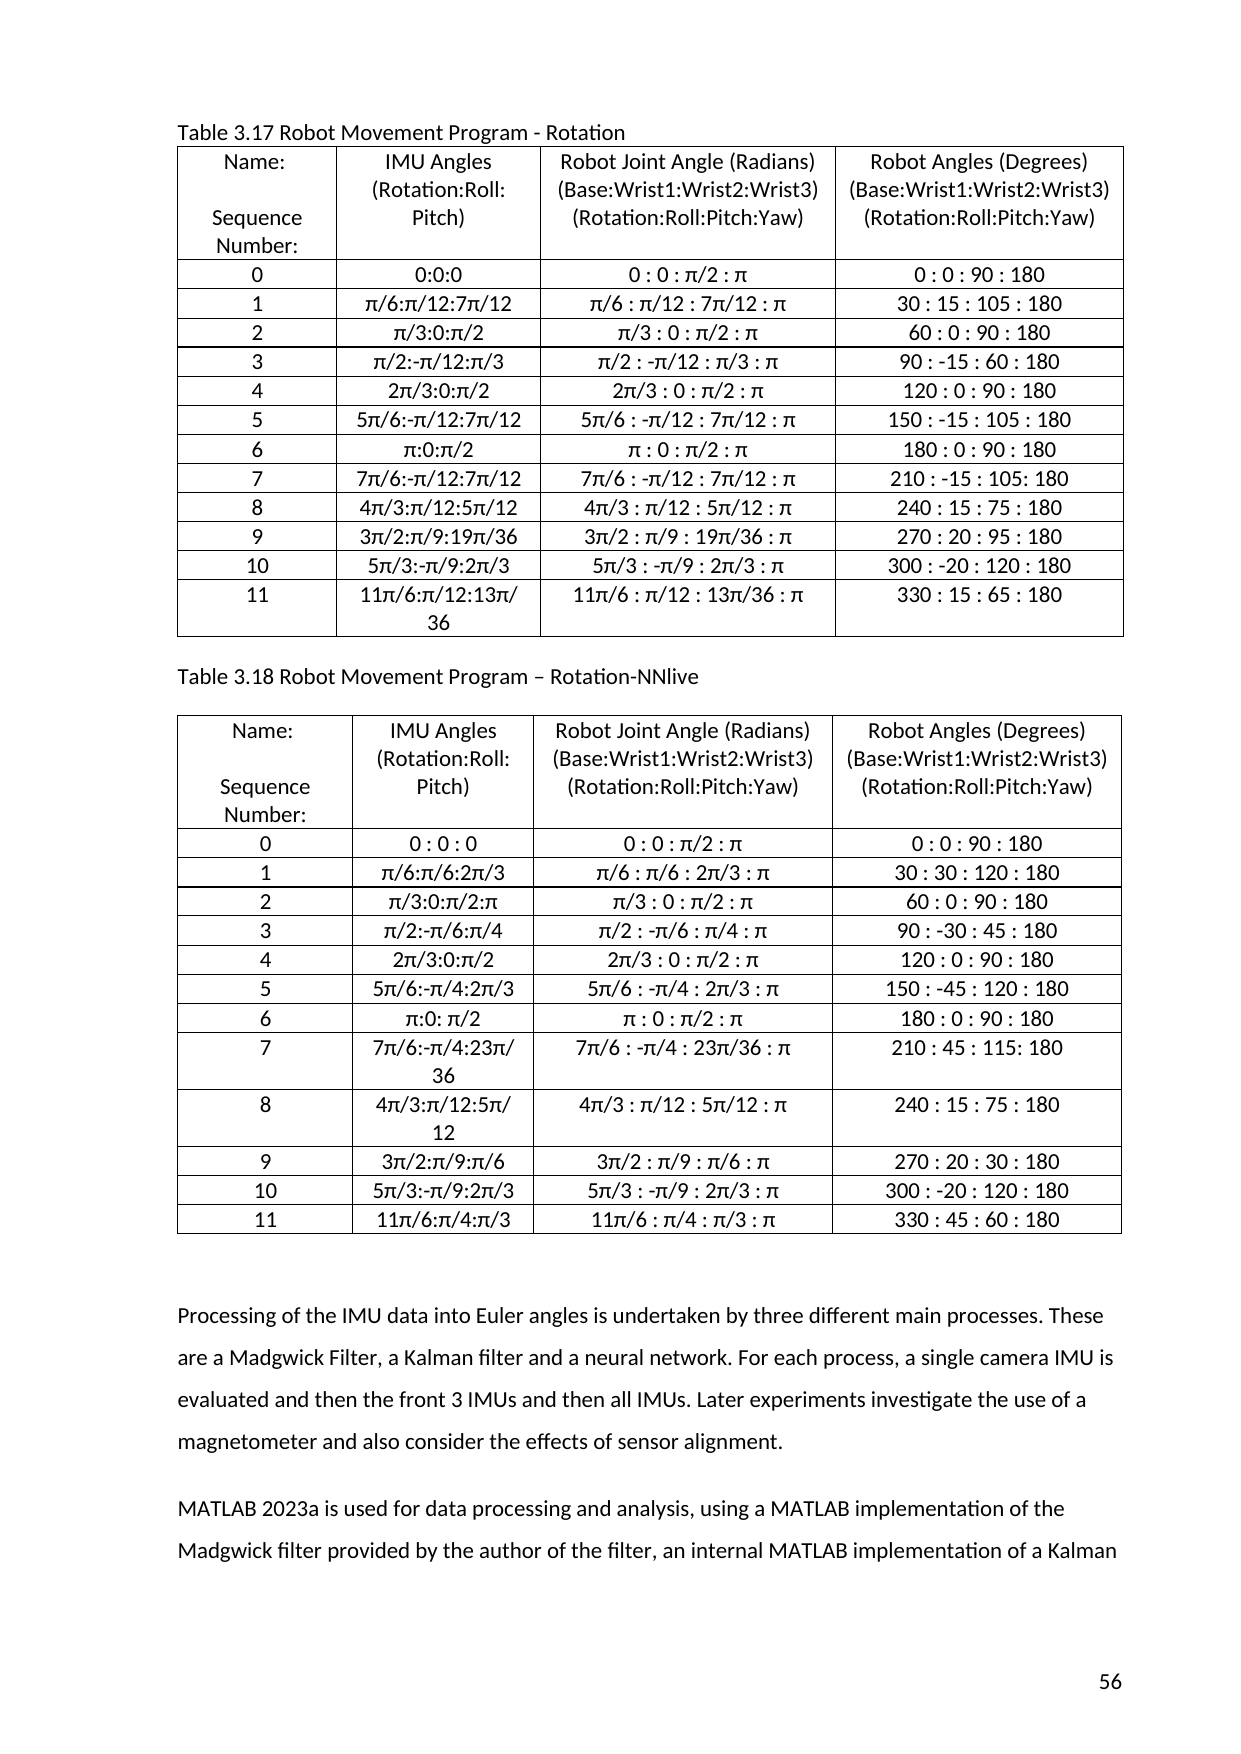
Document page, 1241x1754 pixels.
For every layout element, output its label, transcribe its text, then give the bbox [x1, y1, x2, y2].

table_cell 0:0:0 [337, 260, 540, 288]
table_cell 330 : 15 : 65 : 180 [836, 580, 1123, 636]
table_cell 4π/3 : π/12 : 5π/12 : π [541, 493, 835, 521]
table_cell 4π/3 : π/12 : 5π/12 : π [534, 1090, 832, 1146]
table_cell 11π/6 : π/12 : 13π/36 : π [541, 580, 835, 636]
table_cell 3 [178, 916, 352, 944]
table_cell 2 [178, 319, 336, 346]
table_cell 5π/3 : -π/9 : 2π/3 : π [541, 551, 835, 579]
table_cell 8 [178, 1090, 352, 1146]
table_cell 240 : 15 : 75 : 180 [833, 1090, 1121, 1146]
table_cell 11 [178, 1205, 352, 1233]
table_cell π:0: π/2 [353, 1004, 533, 1032]
table_cell 90 : -15 : 60 : 180 [836, 348, 1123, 376]
table_cell 11π/6 : π/4 : π/3 : π [534, 1205, 832, 1233]
table_cell 0 [178, 829, 352, 857]
table_cell 11 [178, 580, 336, 636]
table_cell 2 [178, 888, 352, 915]
table_cell π/6:π/12:7π/12 [337, 289, 540, 317]
table_cell 60 : 0 : 90 : 180 [836, 319, 1123, 346]
table_cell 5 [178, 406, 336, 434]
table_cell 30 : 15 : 105 : 180 [836, 289, 1123, 317]
text Table . Robot Movement Program - Rotation [177, 118, 1122, 146]
table_cell π/6:π/6:2π/3 [353, 858, 533, 886]
table_cell π/3:0:π/2 [337, 319, 540, 346]
table_cell 7π/6:-π/12:7π/12 [337, 464, 540, 492]
table_cell 150 : -45 : 120 : 180 [833, 975, 1121, 1003]
table_cell 60 : 0 : 90 : 180 [833, 888, 1121, 915]
table_cell 300 : -20 : 120 : 180 [836, 551, 1123, 579]
table_cell 0 : 0 : 90 : 180 [836, 260, 1123, 288]
table_cell π:0:π/2 [337, 435, 540, 463]
table_cell 0 : 0 : π/2 : π [534, 829, 832, 857]
table_header Robot Angles (Degrees) (Base:Wrist1:Wrist2:Wrist3) (Rotation:Roll:Pitch:Yaw) [836, 147, 1123, 259]
table_cell 330 : 45 : 60 : 180 [833, 1205, 1121, 1233]
table_cell 4 [178, 946, 352, 973]
table_cell π/6 : π/6 : 2π/3 : π [534, 858, 832, 886]
table_cell 90 : -30 : 45 : 180 [833, 916, 1121, 944]
table_cell 120 : 0 : 90 : 180 [833, 946, 1121, 973]
table_cell 0 : 0 : 0 [353, 829, 533, 857]
table_cell 180 : 0 : 90 : 180 [833, 1004, 1121, 1032]
table_cell 240 : 15 : 75 : 180 [836, 493, 1123, 521]
table_cell π/3 : 0 : π/2 : π [534, 888, 832, 915]
table_cell π/6 : π/12 : 7π/12 : π [541, 289, 835, 317]
table_cell 9 [178, 522, 336, 550]
table_cell π/3 : 0 : π/2 : π [541, 319, 835, 346]
table_cell π/2:-π/12:π/3 [337, 348, 540, 376]
table_cell 180 : 0 : 90 : 180 [836, 435, 1123, 463]
table_cell 300 : -20 : 120 : 180 [833, 1176, 1121, 1204]
table_cell 0 : 0 : π/2 : π [541, 260, 835, 288]
table_header IMU Angles (Rotation:Roll: Pitch) [337, 147, 540, 259]
table_cell 120 : 0 : 90 : 180 [836, 377, 1123, 404]
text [177, 1494, 1122, 1564]
table_cell 4 [178, 377, 336, 404]
table_cell π/3:0:π/2:π [353, 888, 533, 915]
table_cell 30 : 30 : 120 : 180 [833, 858, 1121, 886]
table_cell 2π/3:0:π/2 [353, 946, 533, 973]
table_cell 3π/2:π/9:π/6 [353, 1147, 533, 1175]
table_cell 11π/6:π/12:13π/36 [337, 580, 540, 636]
table_cell π/2 : -π/12 : π/3 : π [541, 348, 835, 376]
table_cell 5π/6 : -π/4 : 2π/3 : π [534, 975, 832, 1003]
table_cell 7π/6:-π/4:23π/36 [353, 1033, 533, 1089]
table_header Name: Sequence Number: [178, 716, 352, 828]
table_cell 5π/3 : -π/9 : 2π/3 : π [534, 1176, 832, 1204]
table_cell 4π/3:π/12:5π/12 [353, 1090, 533, 1146]
table_header Robot Joint Angle (Radians) (Base:Wrist1:Wrist2:Wrist3) (Rotation:Roll:Pitch:Yaw) [541, 147, 835, 259]
table_cell 2π/3 : 0 : π/2 : π [541, 377, 835, 404]
table_cell 8 [178, 493, 336, 521]
table_cell 5π/6:-π/12:7π/12 [337, 406, 540, 434]
table_header IMU Angles (Rotation:Roll: Pitch) [353, 716, 533, 828]
table_cell 6 [178, 435, 336, 463]
table_header Name: Sequence Number: [178, 147, 336, 259]
table_cell 2π/3 : 0 : π/2 : π [534, 946, 832, 973]
table_cell 3π/2 : π/9 : 19π/36 : π [541, 522, 835, 550]
table_cell π/2 : -π/6 : π/4 : π [534, 916, 832, 944]
table_cell 2π/3:0:π/2 [337, 377, 540, 404]
table_cell π : 0 : π/2 : π [541, 435, 835, 463]
table_cell 270 : 20 : 30 : 180 [833, 1147, 1121, 1175]
table_cell 1 [178, 858, 352, 886]
table_cell 1 [178, 289, 336, 317]
table_cell 3π/2 : π/9 : π/6 : π [534, 1147, 832, 1175]
table_cell 10 [178, 551, 336, 579]
table_cell 9 [178, 1147, 352, 1175]
table_cell 3π/2:π/9:19π/36 [337, 522, 540, 550]
table_cell 5π/6:-π/4:2π/3 [353, 975, 533, 1003]
table_cell 270 : 20 : 95 : 180 [836, 522, 1123, 550]
table_header Robot Joint Angle (Radians) (Base:Wrist1:Wrist2:Wrist3) (Rotation:Roll:Pitch:Yaw) [534, 716, 832, 828]
table_cell 3 [178, 348, 336, 376]
table_cell 10 [178, 1176, 352, 1204]
table_cell 0 : 0 : 90 : 180 [833, 829, 1121, 857]
table_cell 210 : 45 : 115: 180 [833, 1033, 1121, 1089]
table_cell 5 [178, 975, 352, 1003]
table_cell 6 [178, 1004, 352, 1032]
table_header Robot Angles (Degrees) (Base:Wrist1:Wrist2:Wrist3) (Rotation:Roll:Pitch:Yaw) [833, 716, 1121, 828]
table_cell 4π/3:π/12:5π/12 [337, 493, 540, 521]
table_cell 150 : -15 : 105 : 180 [836, 406, 1123, 434]
table_cell 0 [178, 260, 336, 288]
table_cell 7π/6 : -π/12 : 7π/12 : π [541, 464, 835, 492]
table_cell 7π/6 : -π/4 : 23π/36 : π [534, 1033, 832, 1089]
table_cell 5π/3:-π/9:2π/3 [353, 1176, 533, 1204]
table_cell 5π/3:-π/9:2π/3 [337, 551, 540, 579]
table_cell π : 0 : π/2 : π [534, 1004, 832, 1032]
table_cell 11π/6:π/4:π/3 [353, 1205, 533, 1233]
table_cell π/2:-π/6:π/4 [353, 916, 533, 944]
table_cell 7 [178, 1033, 352, 1089]
table_cell 210 : -15 : 105: 180 [836, 464, 1123, 492]
table_cell 5π/6 : -π/12 : 7π/12 : π [541, 406, 835, 434]
table_cell 7 [178, 464, 336, 492]
text Processing of the IMU data into Euler angles is undertaken by three different main processes. These are a Madgwick Filter, a Kalman filter and a neural network. For each process, a single camera IMU is evaluated and then the front 3 IMUs and then all IMUs. Later experiments investigate the use of a magnetometer and also consider the effects of sensor alignment. [177, 1259, 1122, 1455]
